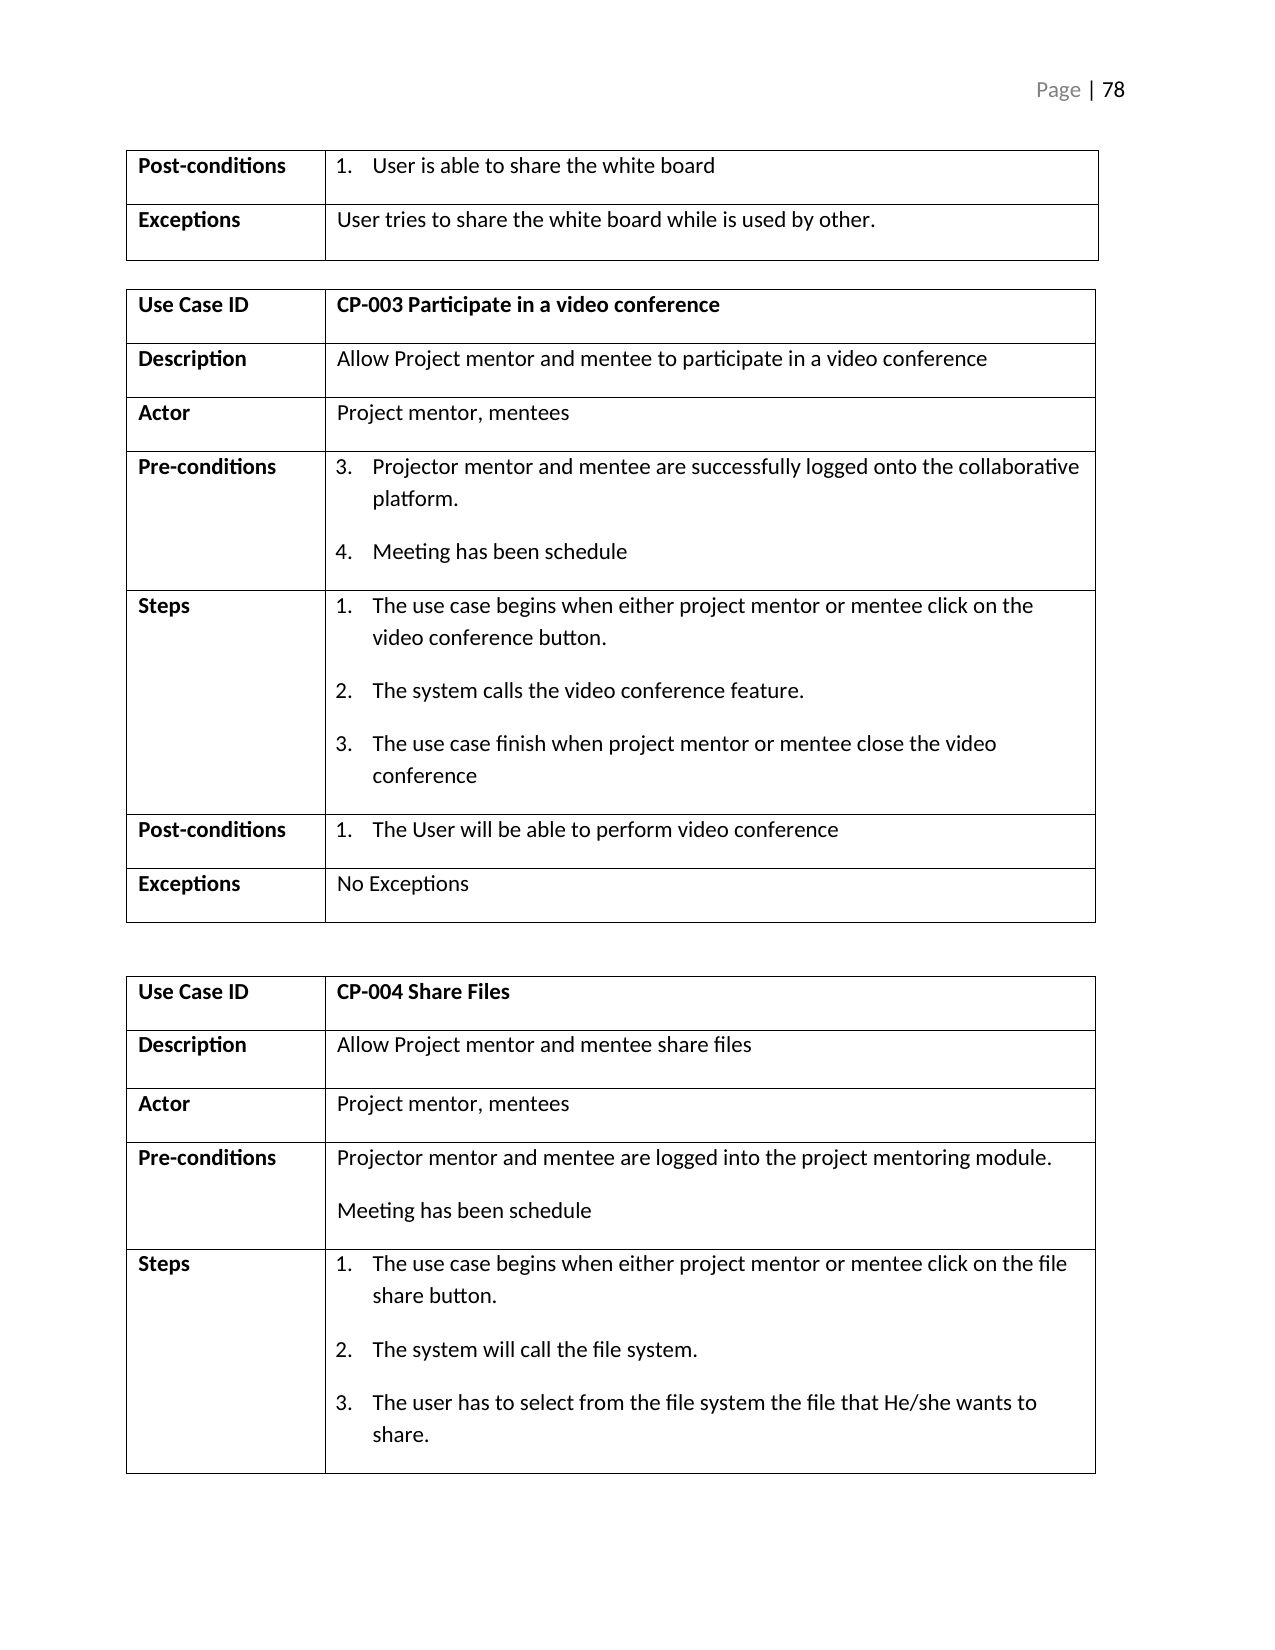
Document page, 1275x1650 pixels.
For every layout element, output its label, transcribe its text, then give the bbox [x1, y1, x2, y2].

table_header CP-004 Share Files [326, 977, 1095, 1029]
table_cell Projector mentor and mentee are logged into the project mentoring module. Meeting has been schedule [326, 1143, 1095, 1248]
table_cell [326, 1250, 1095, 1473]
table_cell No Exceptions [326, 869, 1095, 922]
table_cell Projector mentor and mentee are successfully logged onto the collaborative platform. Meeting has been schedule [326, 452, 1095, 590]
table_cell Project mentor, mentees [326, 398, 1095, 451]
table_cell Allow Project mentor and mentee to participate in a video conference [326, 344, 1095, 397]
table_cell User tries to share the white board while is used by other. [326, 205, 1098, 260]
table_cell Description [127, 1031, 325, 1088]
table_cell Actor [127, 398, 325, 451]
table_header Use Case ID [127, 290, 325, 343]
table_cell Steps [127, 1250, 325, 1473]
table_cell Pre-conditions [127, 1143, 325, 1248]
table_cell Allow Project mentor and mentee share files [326, 1031, 1095, 1088]
table_cell Exceptions [127, 205, 325, 260]
table_header Use Case ID [127, 977, 325, 1029]
table_cell The use case begins when either project mentor or mentee click on the video conference button. The system calls the video conference feature. The use case finish when project mentor or mentee close the video conference [326, 591, 1095, 814]
table_header CP-003 Participate in a video conference [326, 290, 1095, 343]
table_cell Steps [127, 591, 325, 814]
table_cell Project mentor, mentees [326, 1089, 1095, 1142]
table_cell User is able to share the white board [326, 151, 1098, 204]
table_cell Description [127, 344, 325, 397]
table_cell Actor [127, 1089, 325, 1142]
table_cell Post-conditions [127, 815, 325, 868]
table_cell Pre-conditions [127, 452, 325, 590]
table_cell The User will be able to perform video conference [326, 815, 1095, 868]
table_cell Post-conditions [127, 151, 325, 204]
table_cell Exceptions [127, 869, 325, 922]
